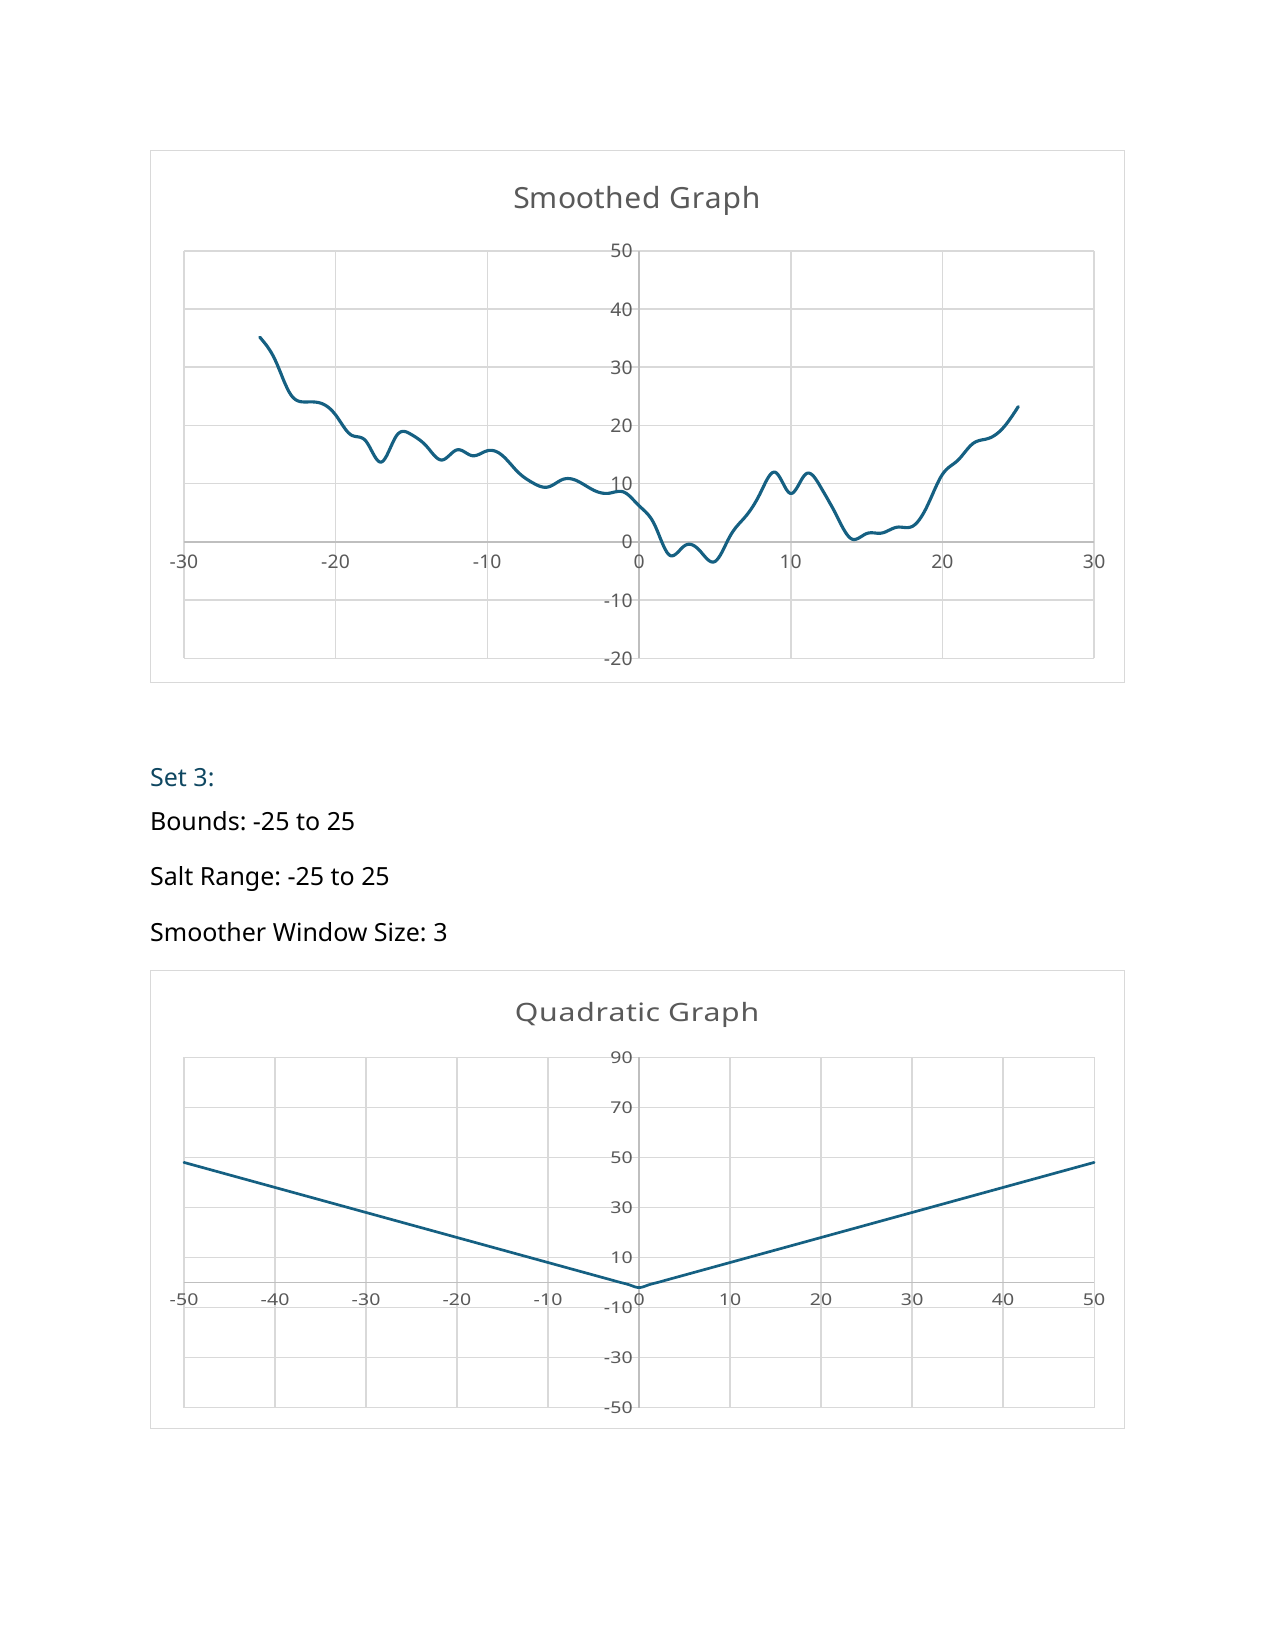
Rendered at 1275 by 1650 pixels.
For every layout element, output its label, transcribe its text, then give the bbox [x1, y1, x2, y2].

text Bounds: -25 to 25 [150, 803, 1125, 837]
subtitle Set 3: [150, 760, 1125, 794]
text Smoother Window Size: 3 [150, 915, 1125, 949]
text Salt Range: -25 to 25 [150, 859, 1125, 893]
